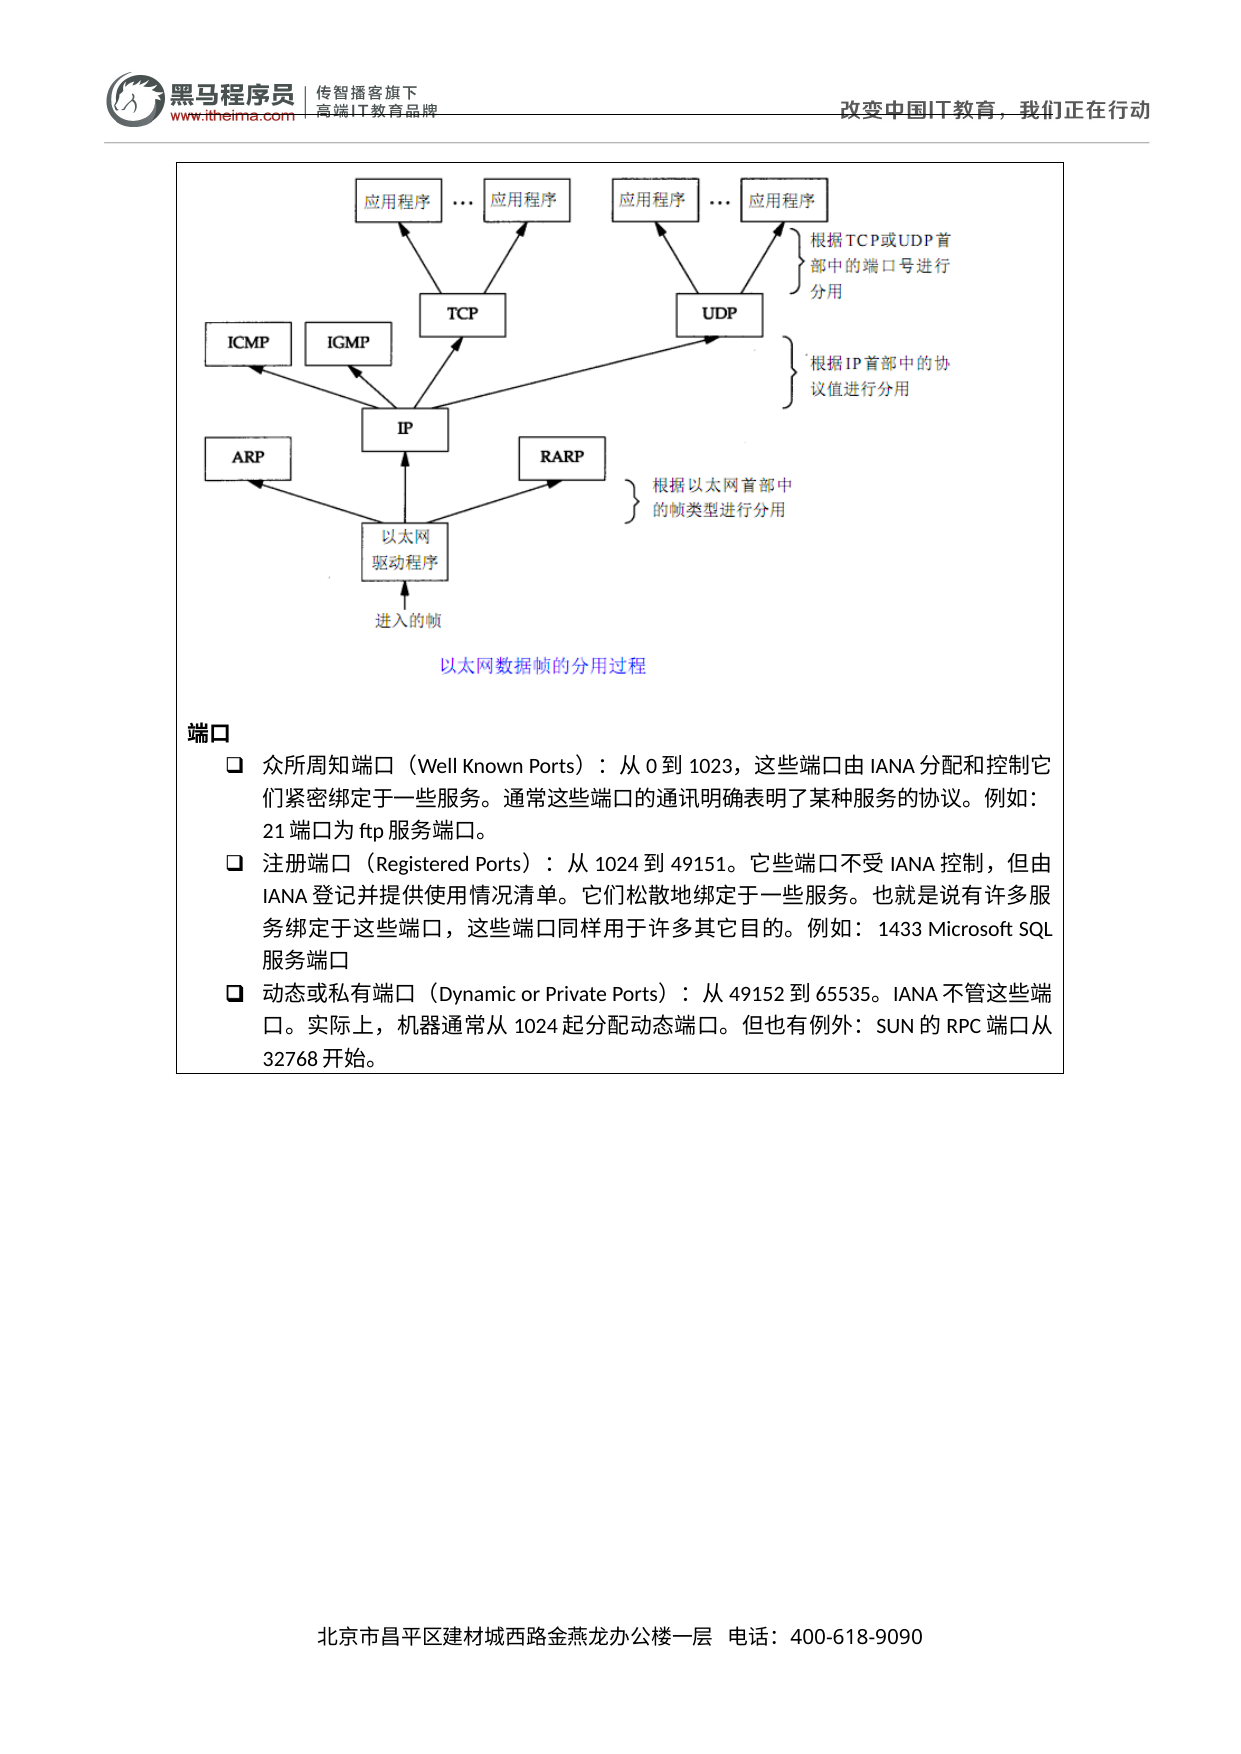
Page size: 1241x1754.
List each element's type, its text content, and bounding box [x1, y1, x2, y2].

picture [0, 1, 1241, 151]
picture [187, 163, 964, 686]
